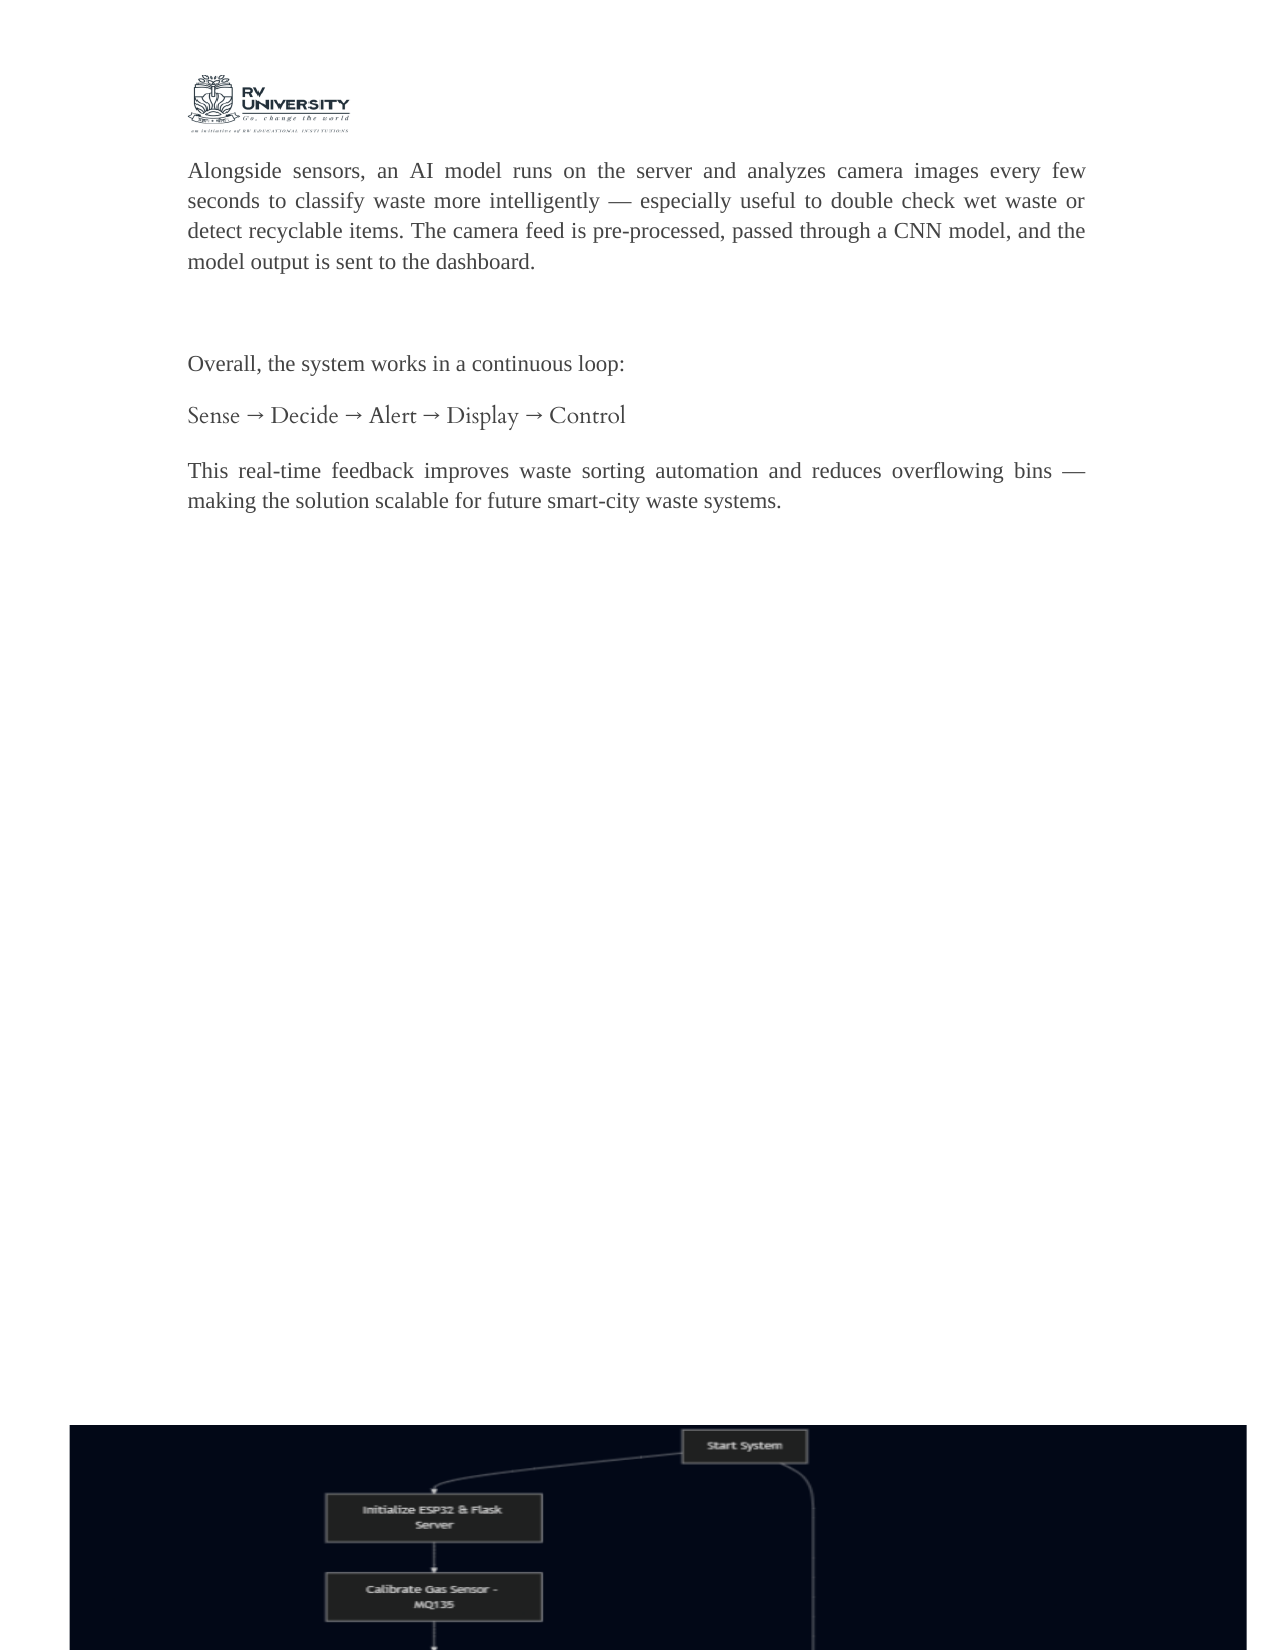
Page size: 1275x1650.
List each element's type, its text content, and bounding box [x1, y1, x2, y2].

picture [187, 75, 350, 133]
picture [69, 1425, 1247, 1650]
text Overall, the system works in a continuous loop: [187, 350, 1087, 376]
text Alongside sensors, an AI model runs on the server and analyzes camera images every few seconds to classify waste more intelligently — especially useful to double check wet waste or detect recyclable items. The camera feed is pre-processed, passed through a CNN model, and the model output is sent to the dashboard. [187, 157, 1087, 274]
text This real-time feedback improves waste sorting automation and reduces overflowing bins — making the solution scalable for future smart-city waste systems. [187, 457, 1087, 514]
